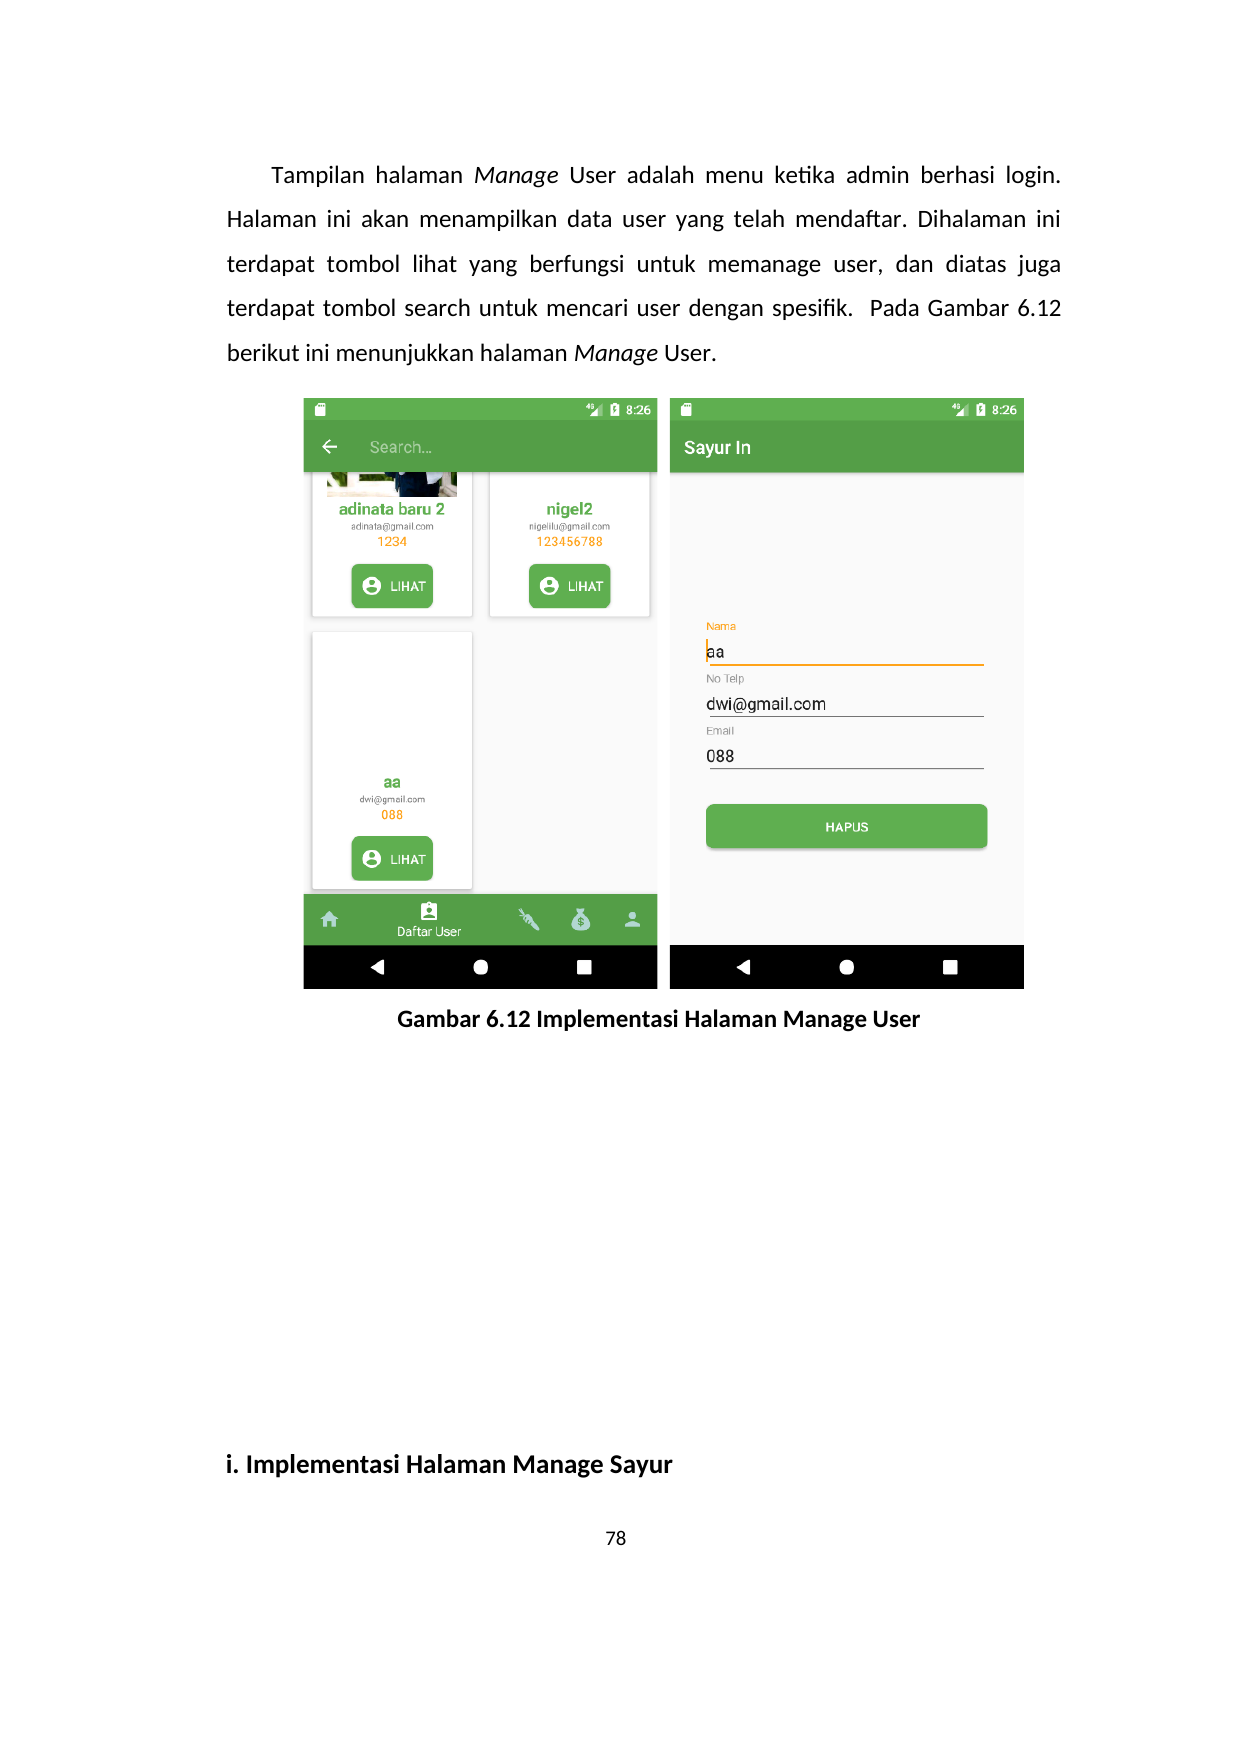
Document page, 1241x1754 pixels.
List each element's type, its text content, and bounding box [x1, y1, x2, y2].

text i. Implementasi Halaman Manage Sayur [226, 1447, 1090, 1480]
picture [669, 398, 1024, 989]
picture [303, 398, 658, 989]
text Tampilan halaman Manage User adalah menu ketika admin berhasi login. Halaman ini akan menampilkan data user yang telah mendaftar. Dihalaman ini terdapat tombol lihat yang berfungsi untuk memanage user, dan diatas juga terdapat tombol search untuk mencari user dengan spesifik. Pada Gambar 6.12 berikut ini menunjukkan halaman Manage User. [227, 159, 1062, 367]
subtitle Gambar 6.12 Implementasi Halaman Manage User [226, 1003, 1092, 1034]
